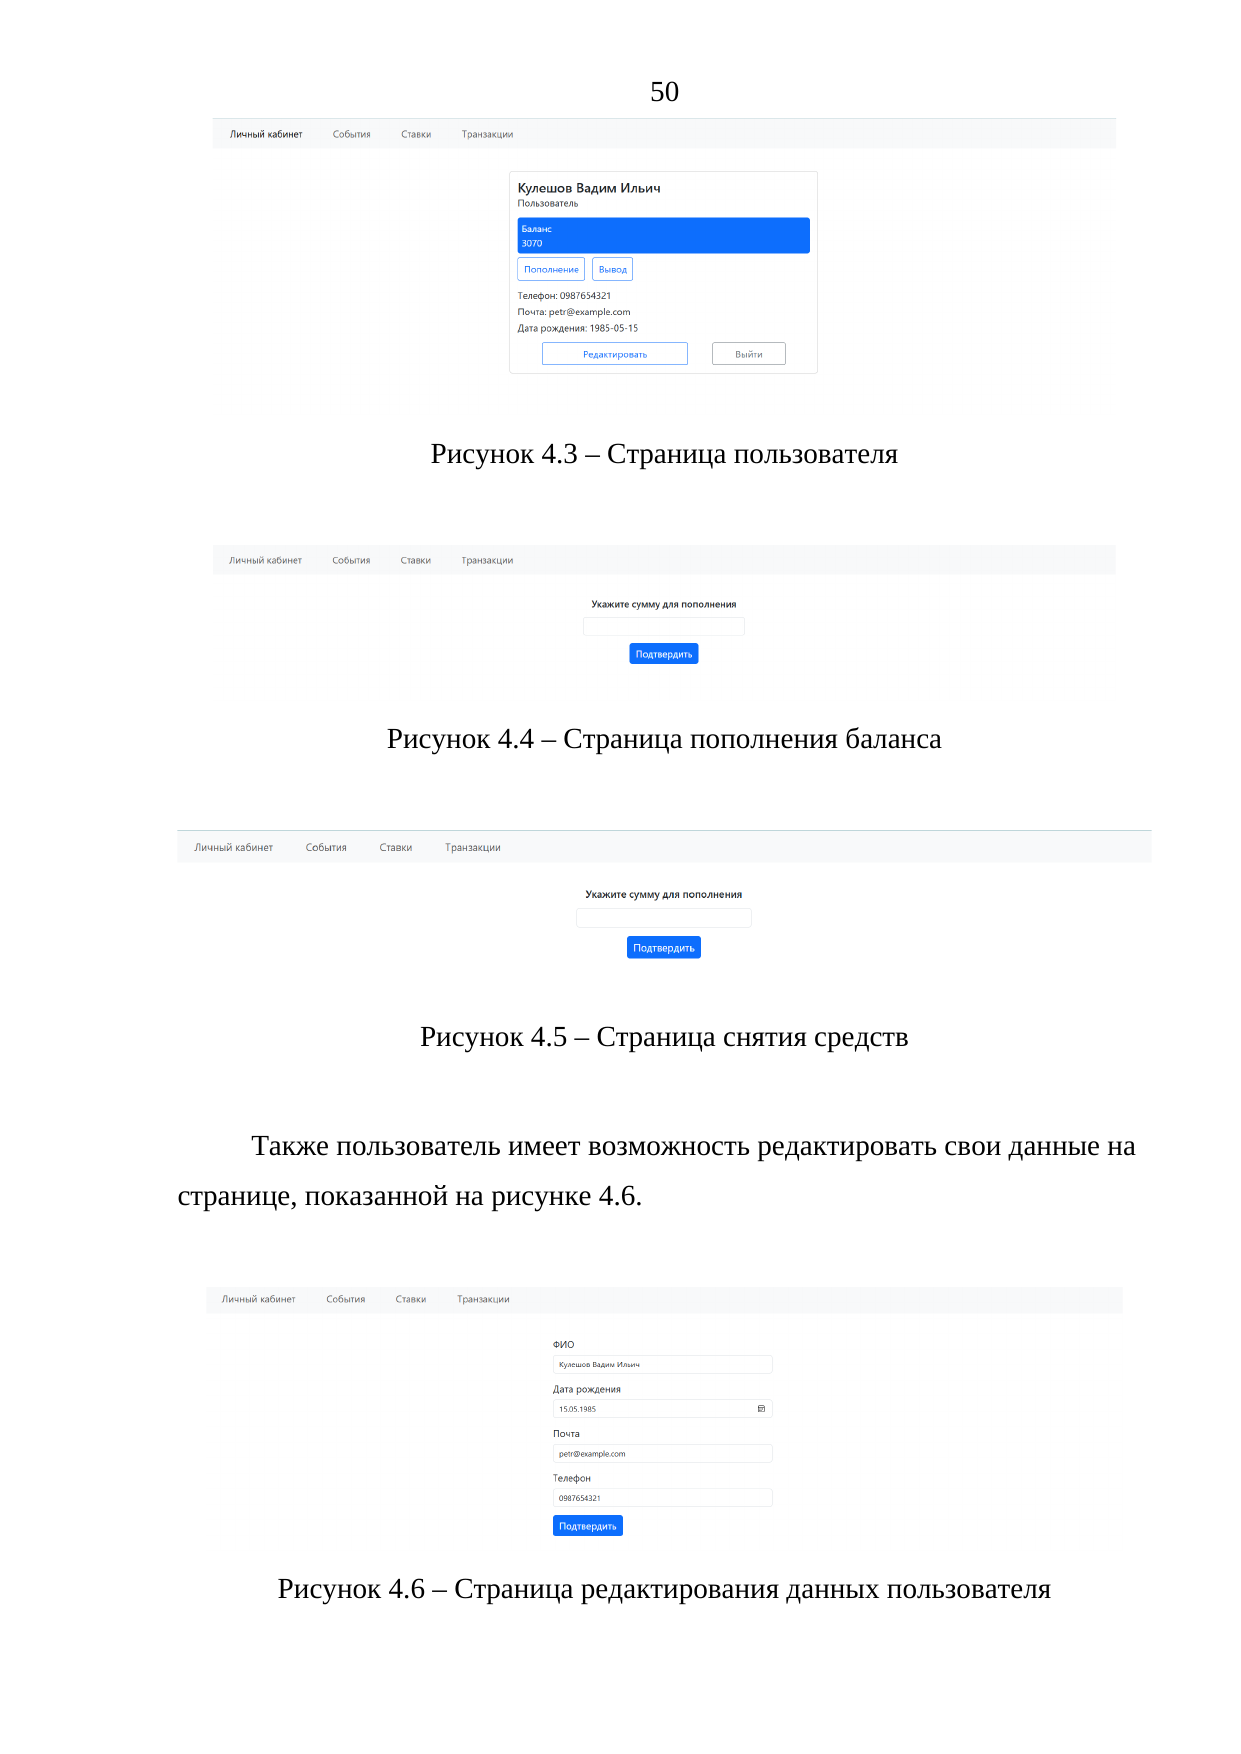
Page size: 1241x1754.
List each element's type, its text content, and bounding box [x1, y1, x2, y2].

text Рисунок 4.6 – Страница редактирования данных пользователя [177, 1572, 1152, 1605]
picture [206, 1287, 1123, 1551]
picture [177, 830, 1152, 998]
picture [212, 118, 1117, 415]
text Рисунок 4.4 – Страница пополнения баланса [177, 721, 1152, 755]
text Рисунок 4.5 – Страница снятия средств [177, 1019, 1152, 1052]
text Рисунок 4.3 – Страница пользователя [177, 436, 1152, 469]
picture [213, 545, 1116, 701]
text Также пользователь имеет возможность редактировать свои данные на странице, показанной на рисунке 4.6. [177, 1128, 1152, 1212]
